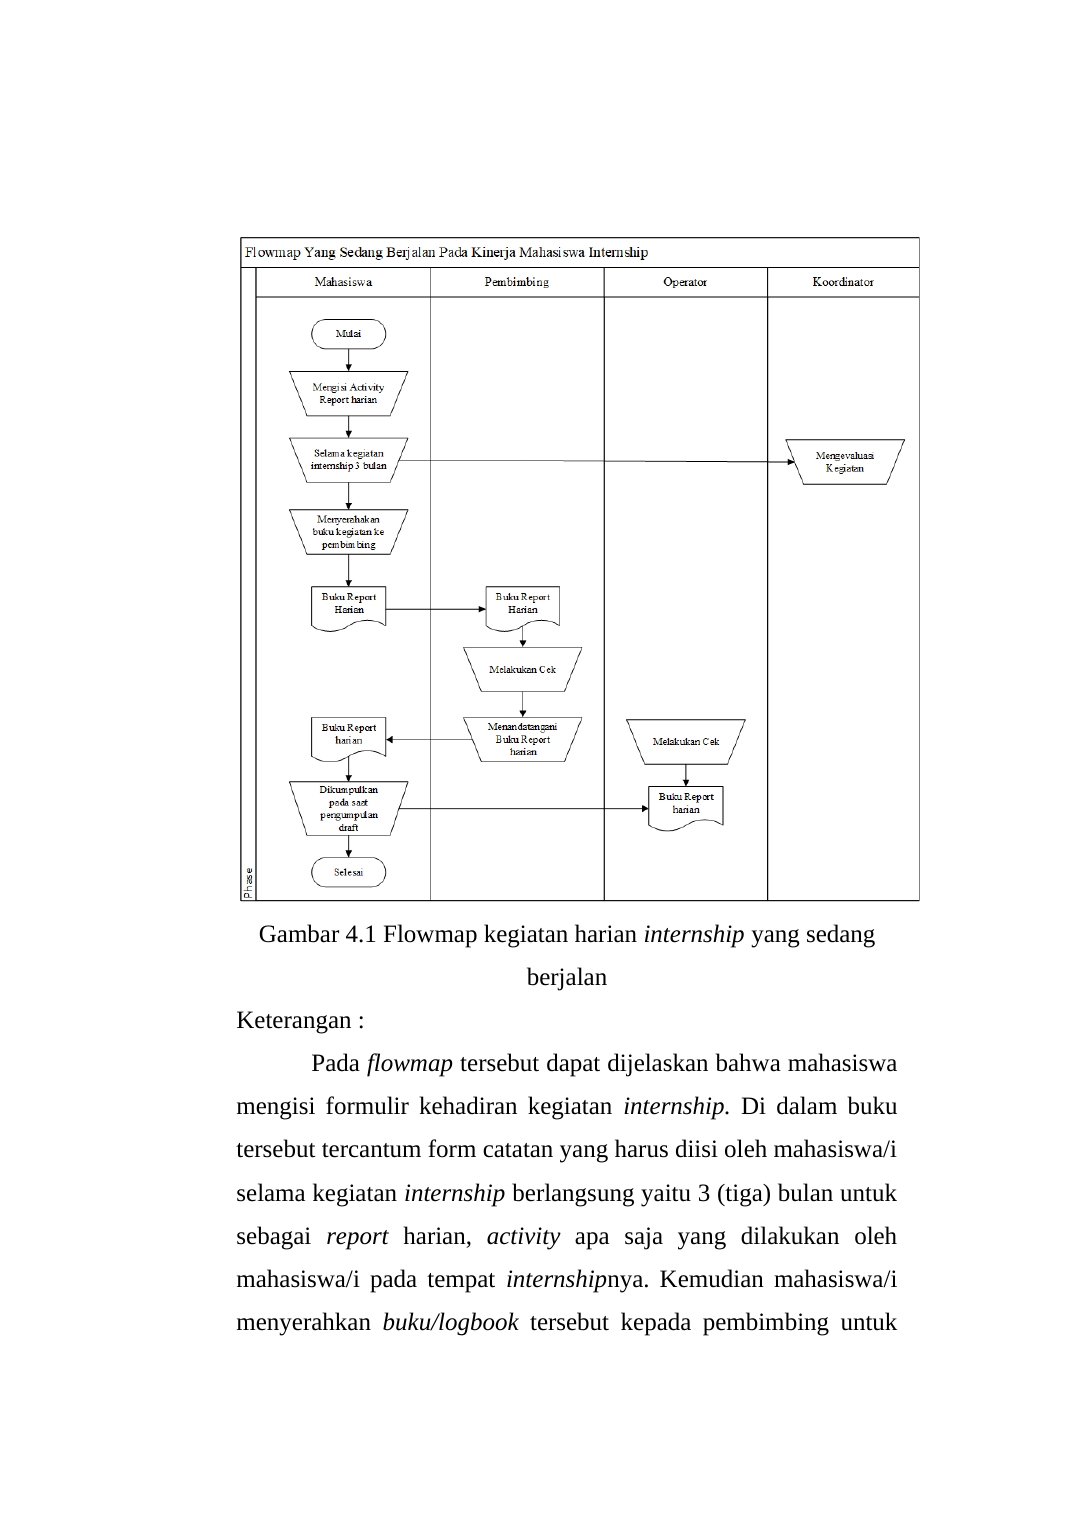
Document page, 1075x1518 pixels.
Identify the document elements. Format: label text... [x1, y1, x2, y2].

picture [236, 236, 920, 905]
list Gambar 4.1 Flowmap kegiatan harian internship yang sedang berjalan [236, 919, 898, 991]
list Keterangan : [236, 1005, 898, 1034]
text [236, 1048, 898, 1336]
